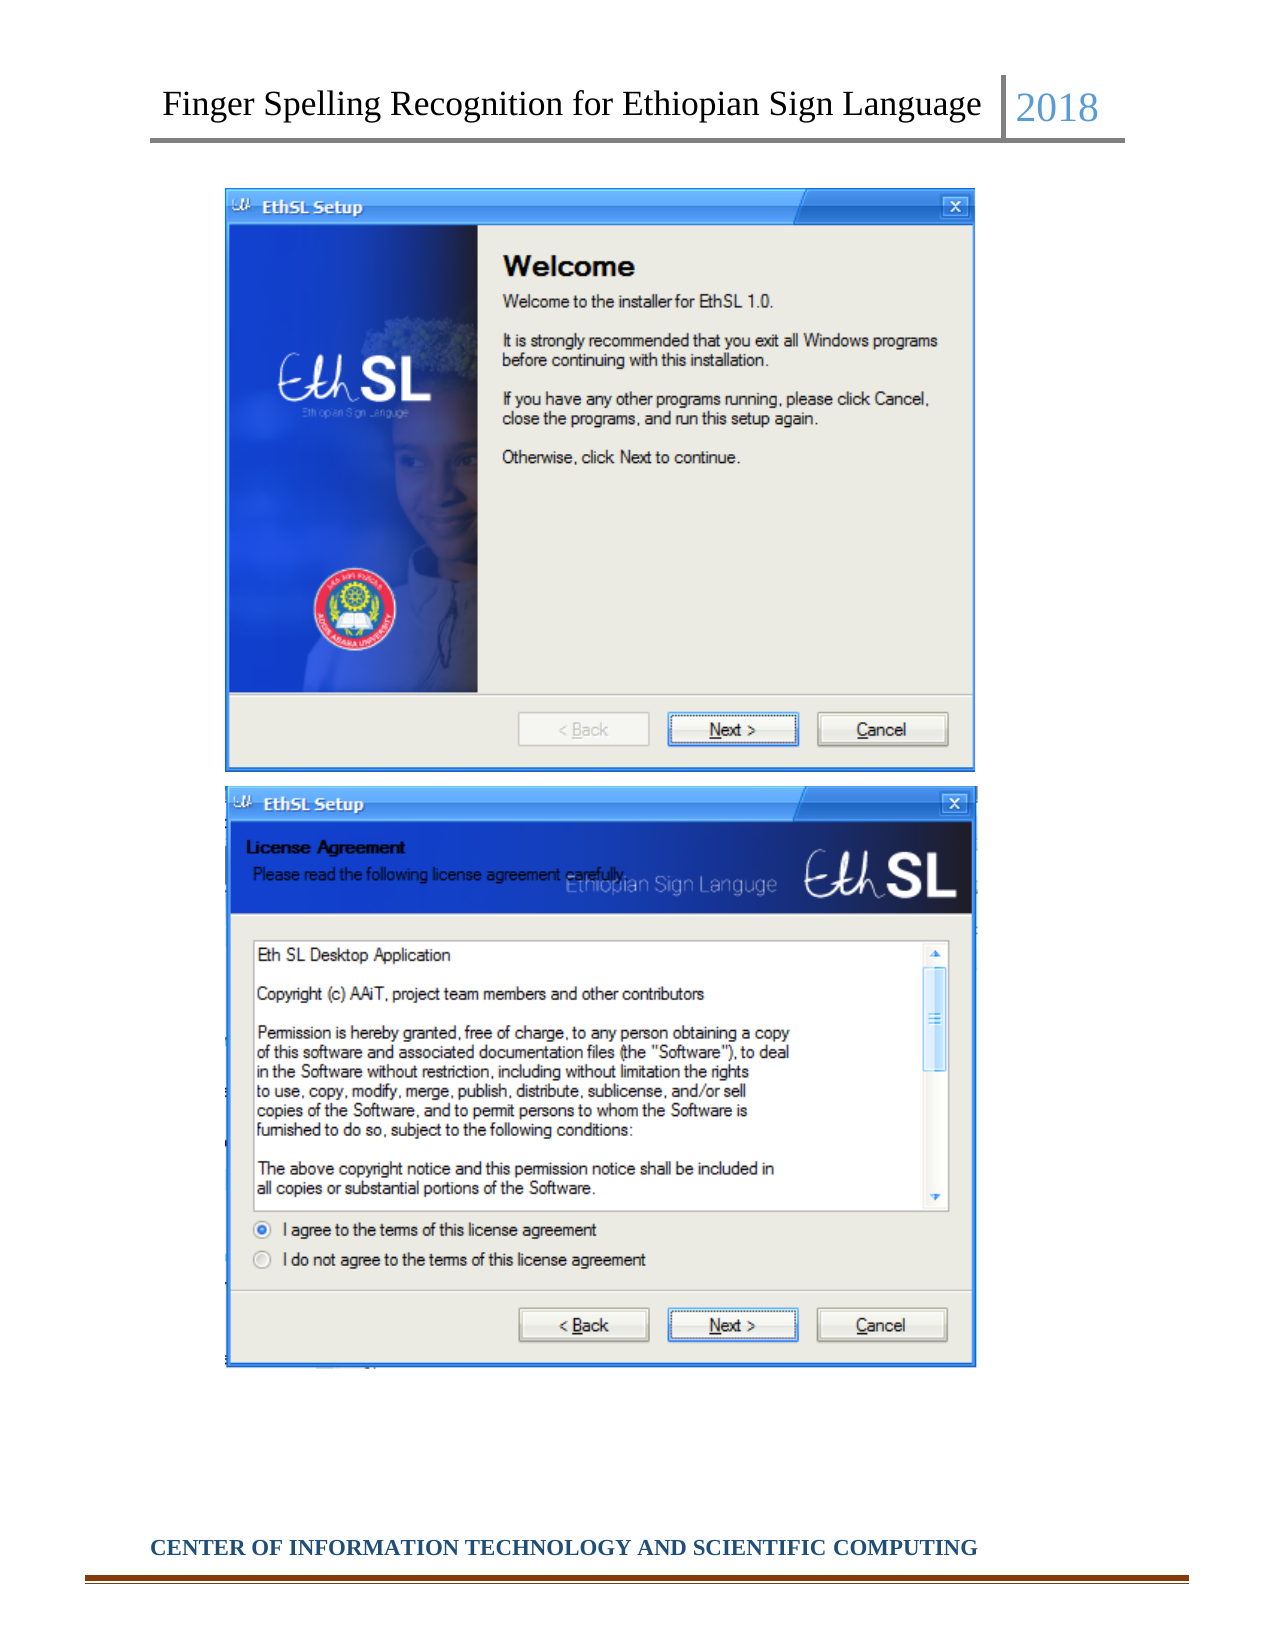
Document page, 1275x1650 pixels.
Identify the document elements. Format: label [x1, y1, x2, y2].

picture [225, 786, 978, 1369]
picture [225, 188, 976, 772]
